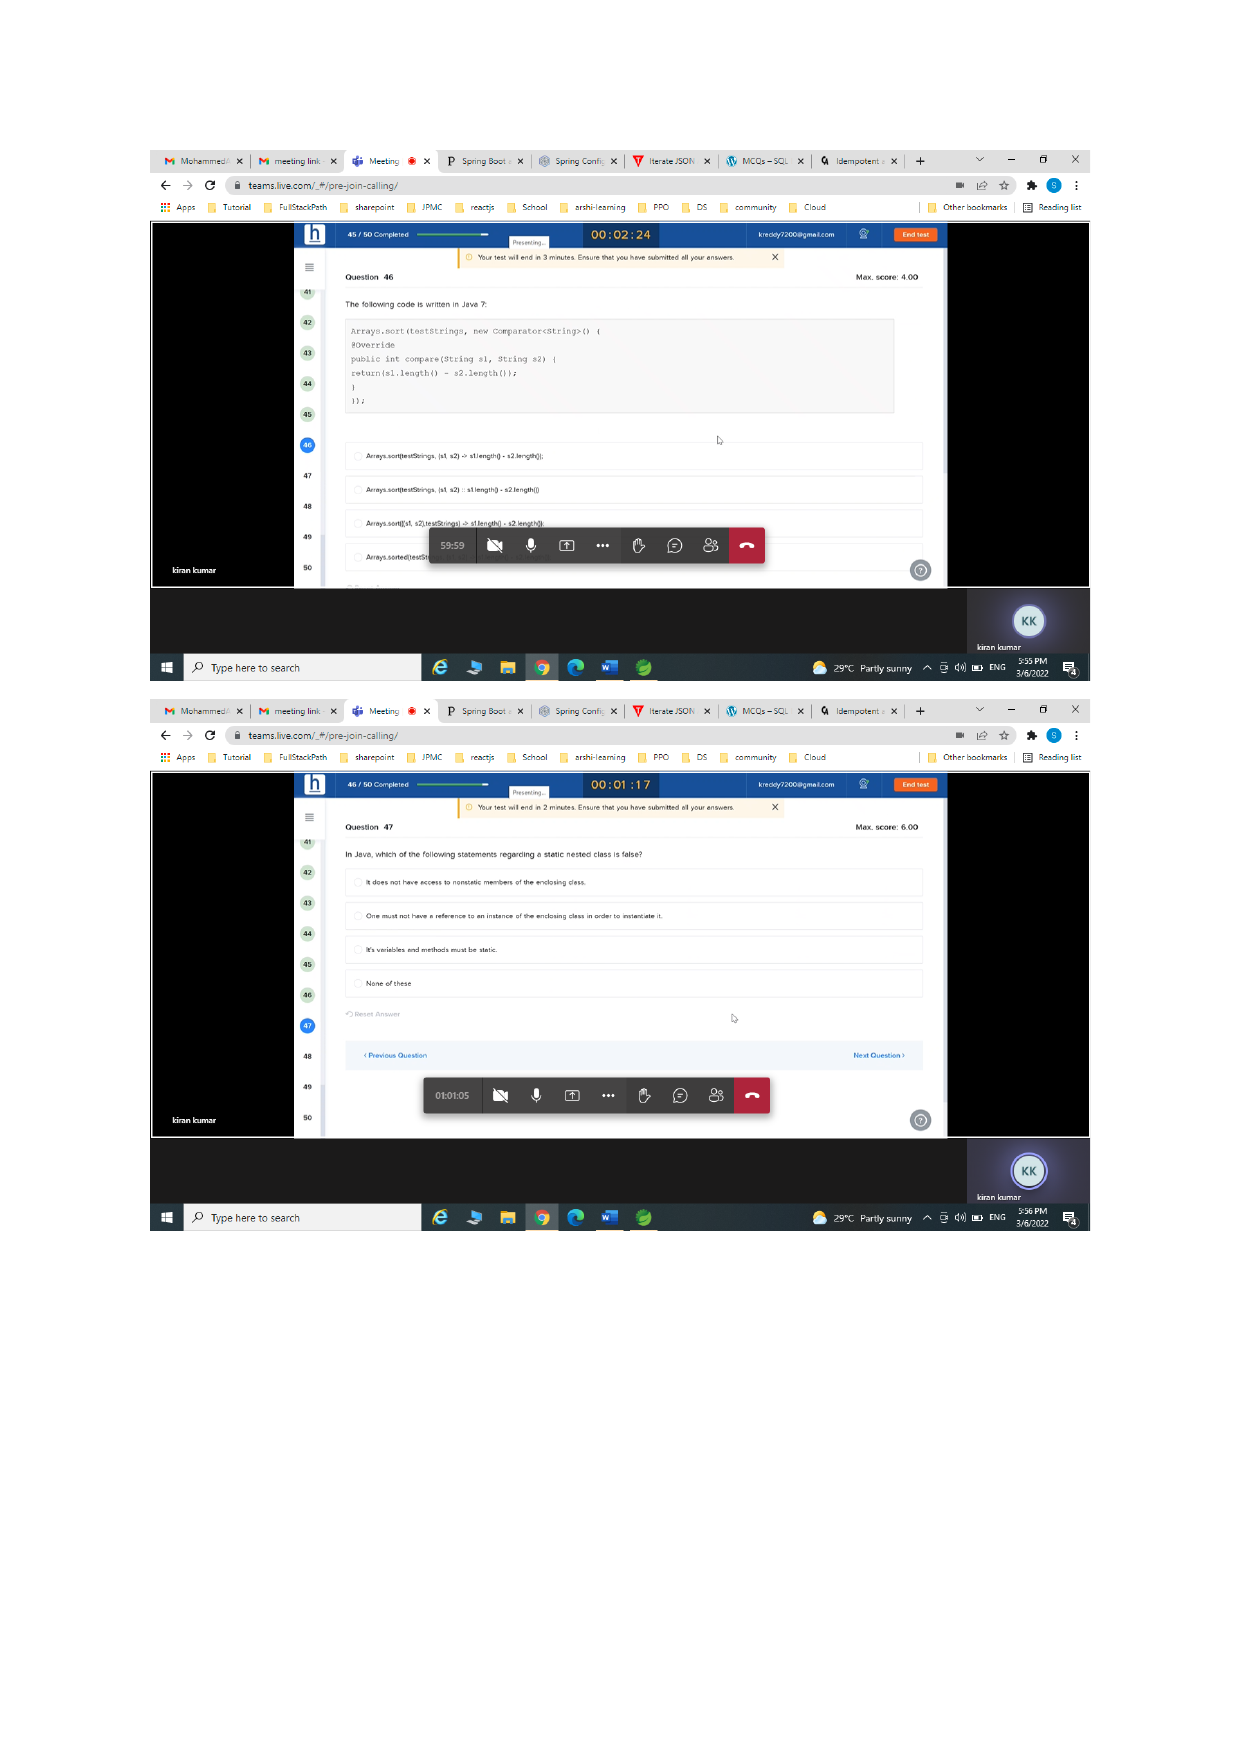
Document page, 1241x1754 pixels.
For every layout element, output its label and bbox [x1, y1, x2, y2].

picture [150, 150, 1091, 681]
picture [150, 699, 1091, 1231]
